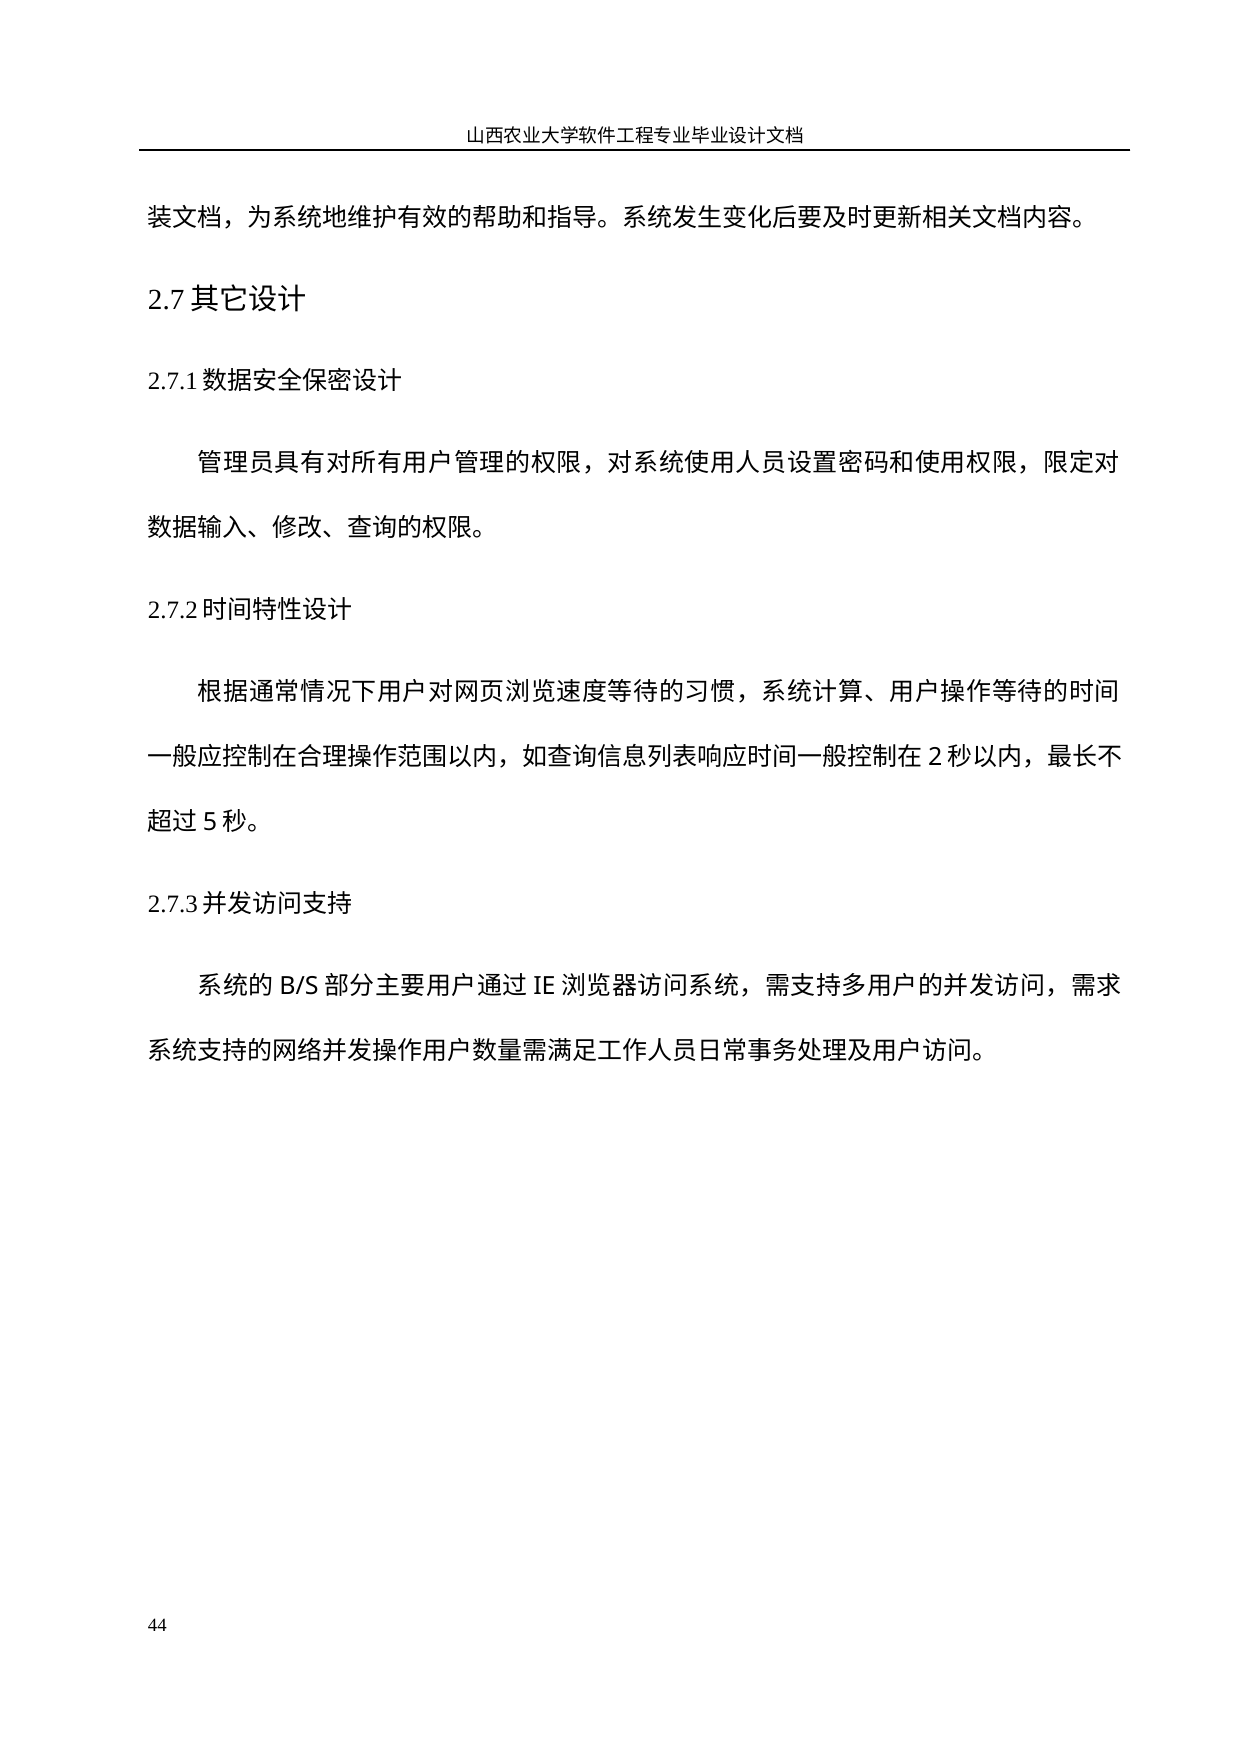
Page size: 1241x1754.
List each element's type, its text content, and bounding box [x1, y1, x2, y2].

text 系统的B/S部分主要用户通过IE浏览器访问系统，需支持多用户的并发访问，需求系统支持的网络并发操作用户数量需满足工作人员日常事务处理及用户访问。 [148, 951, 1122, 1081]
text 根据通常情况下用户对网页浏览速度等待的习惯，系统计算、用户操作等待的时间一般应控制在合理操作范围以内，如查询信息列表响应时间一般控制在2秒以内，最长不超过5秒。 [148, 656, 1122, 853]
subtitle 2.7其它设计 [148, 264, 1122, 330]
subtitle 2.7.2时间特性设计 [148, 575, 1122, 640]
text 管理员具有对所有用户管理的权限，对系统使用人员设置密码和使用权限，限定对数据输入、修改、查询的权限。 [148, 428, 1122, 558]
subtitle 2.7.3并发访问支持 [148, 869, 1122, 934]
subtitle 2.7.1数据安全保密设计 [148, 346, 1122, 411]
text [148, 183, 1122, 248]
